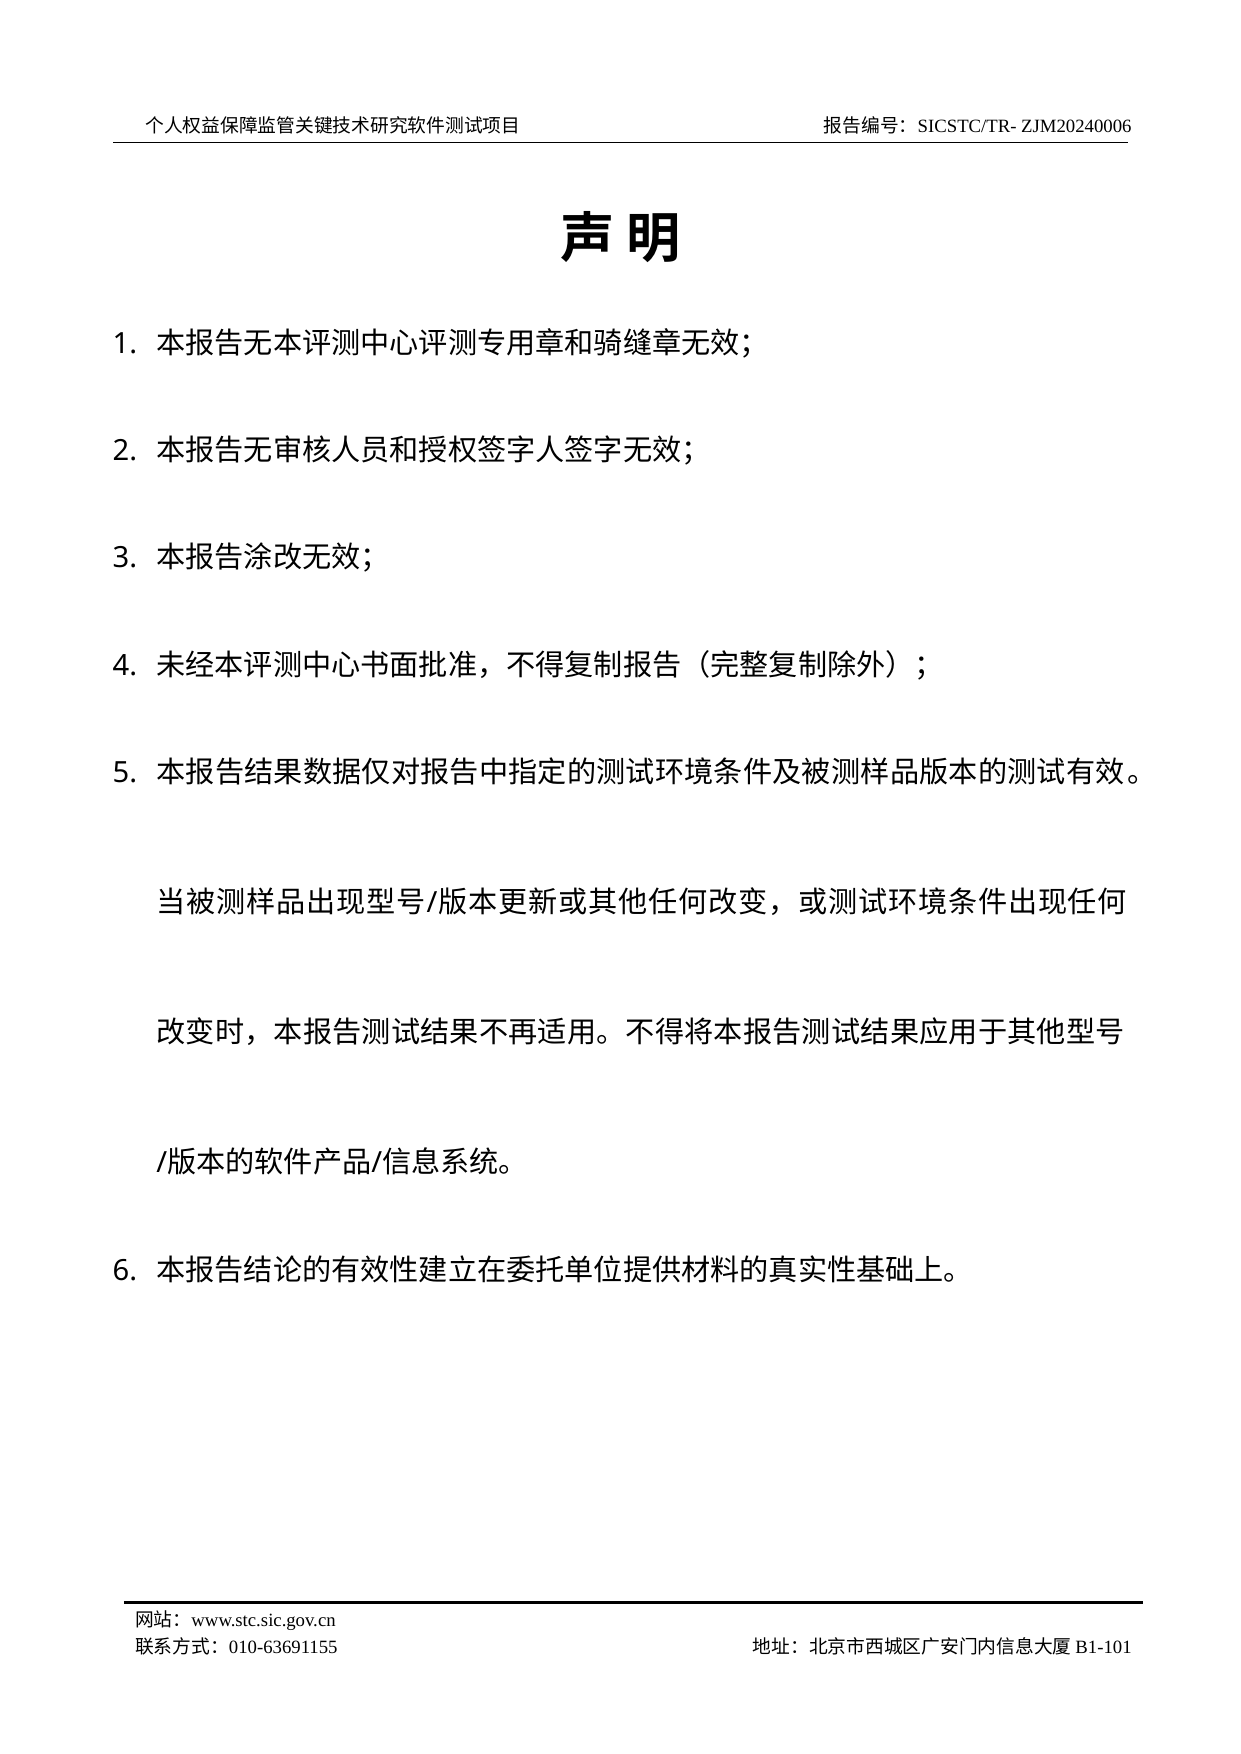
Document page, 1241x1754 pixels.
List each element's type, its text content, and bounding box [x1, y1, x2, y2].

list 本报告涂改无效； [112, 523, 1128, 588]
text 声 明 [112, 186, 1128, 283]
list 本报告无审核人员和授权签字人签字无效； [112, 415, 1128, 480]
list 未经本评测中心书面批准，不得复制报告（完整复制除外）； [112, 630, 1128, 695]
list 本报告结果数据仅对报告中指定的测试环境条件及被测样品版本的测试有效。当被测样品出现型号/版本更新或其他任何改变，或测试环境条件出现任何改变时，本报告测试结果不再适用。不得将本报告测试结果应用于其他型号/版本的软件产品/信息系统。 [112, 738, 1128, 1193]
list 本报告结论的有效性建立在委托单位提供材料的真实性基础上。 [112, 1235, 1128, 1300]
list 本报告无本评测中心评测专用章和骑缝章无效； [112, 308, 1128, 373]
